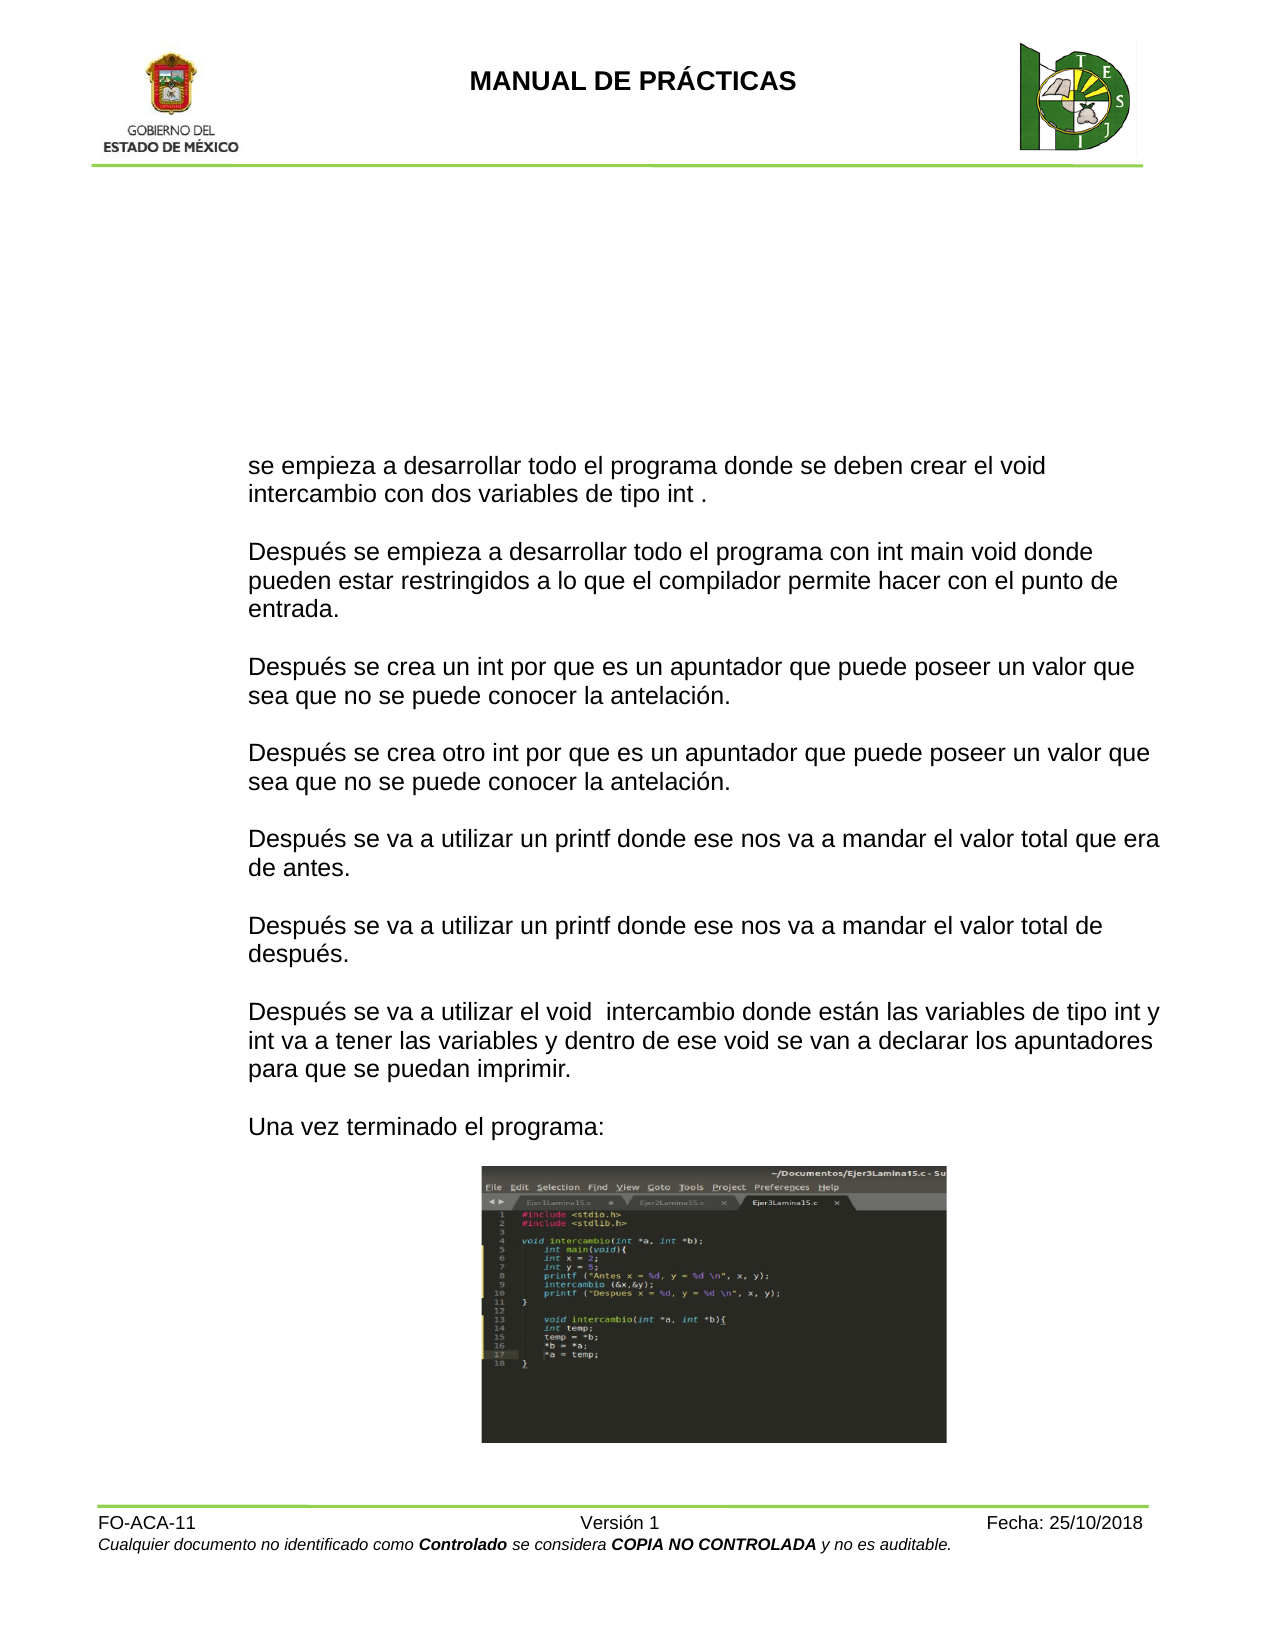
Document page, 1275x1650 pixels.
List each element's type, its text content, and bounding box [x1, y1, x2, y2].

text Después se crea otro int por que es un apuntador que puede poseer un valor que sea que no se puede conocer la antelación. [248, 738, 1183, 796]
picture [481, 1166, 947, 1443]
picture [1018, 41, 1137, 157]
text se empieza a desarrollar todo el programa donde se deben crear el void intercambio con dos variables de tipo int . [248, 451, 1183, 508]
text Después se empieza a desarrollar todo el programa con int main void donde pueden estar restringidos a lo que el compilador permite hacer con el punto de entrada. [248, 537, 1183, 623]
picture [95, 42, 241, 161]
text Después se crea un int por que es un apuntador que puede poseer un valor que sea que no se puede conocer la antelación. [248, 652, 1183, 709]
text Después se va a utilizar un printf donde ese nos va a mandar el valor total de después. [248, 911, 1183, 968]
text Después se va a utilizar el void intercambio donde están las variables de tipo int y int va a tener las variables y dentro de ese void se van a declarar los apuntadores para que se puedan imprimir. [248, 997, 1183, 1083]
text Una vez terminado el programa: [248, 1112, 1183, 1141]
text Después se va a utilizar un printf donde ese nos va a mandar el valor total que era de antes. [248, 824, 1183, 882]
